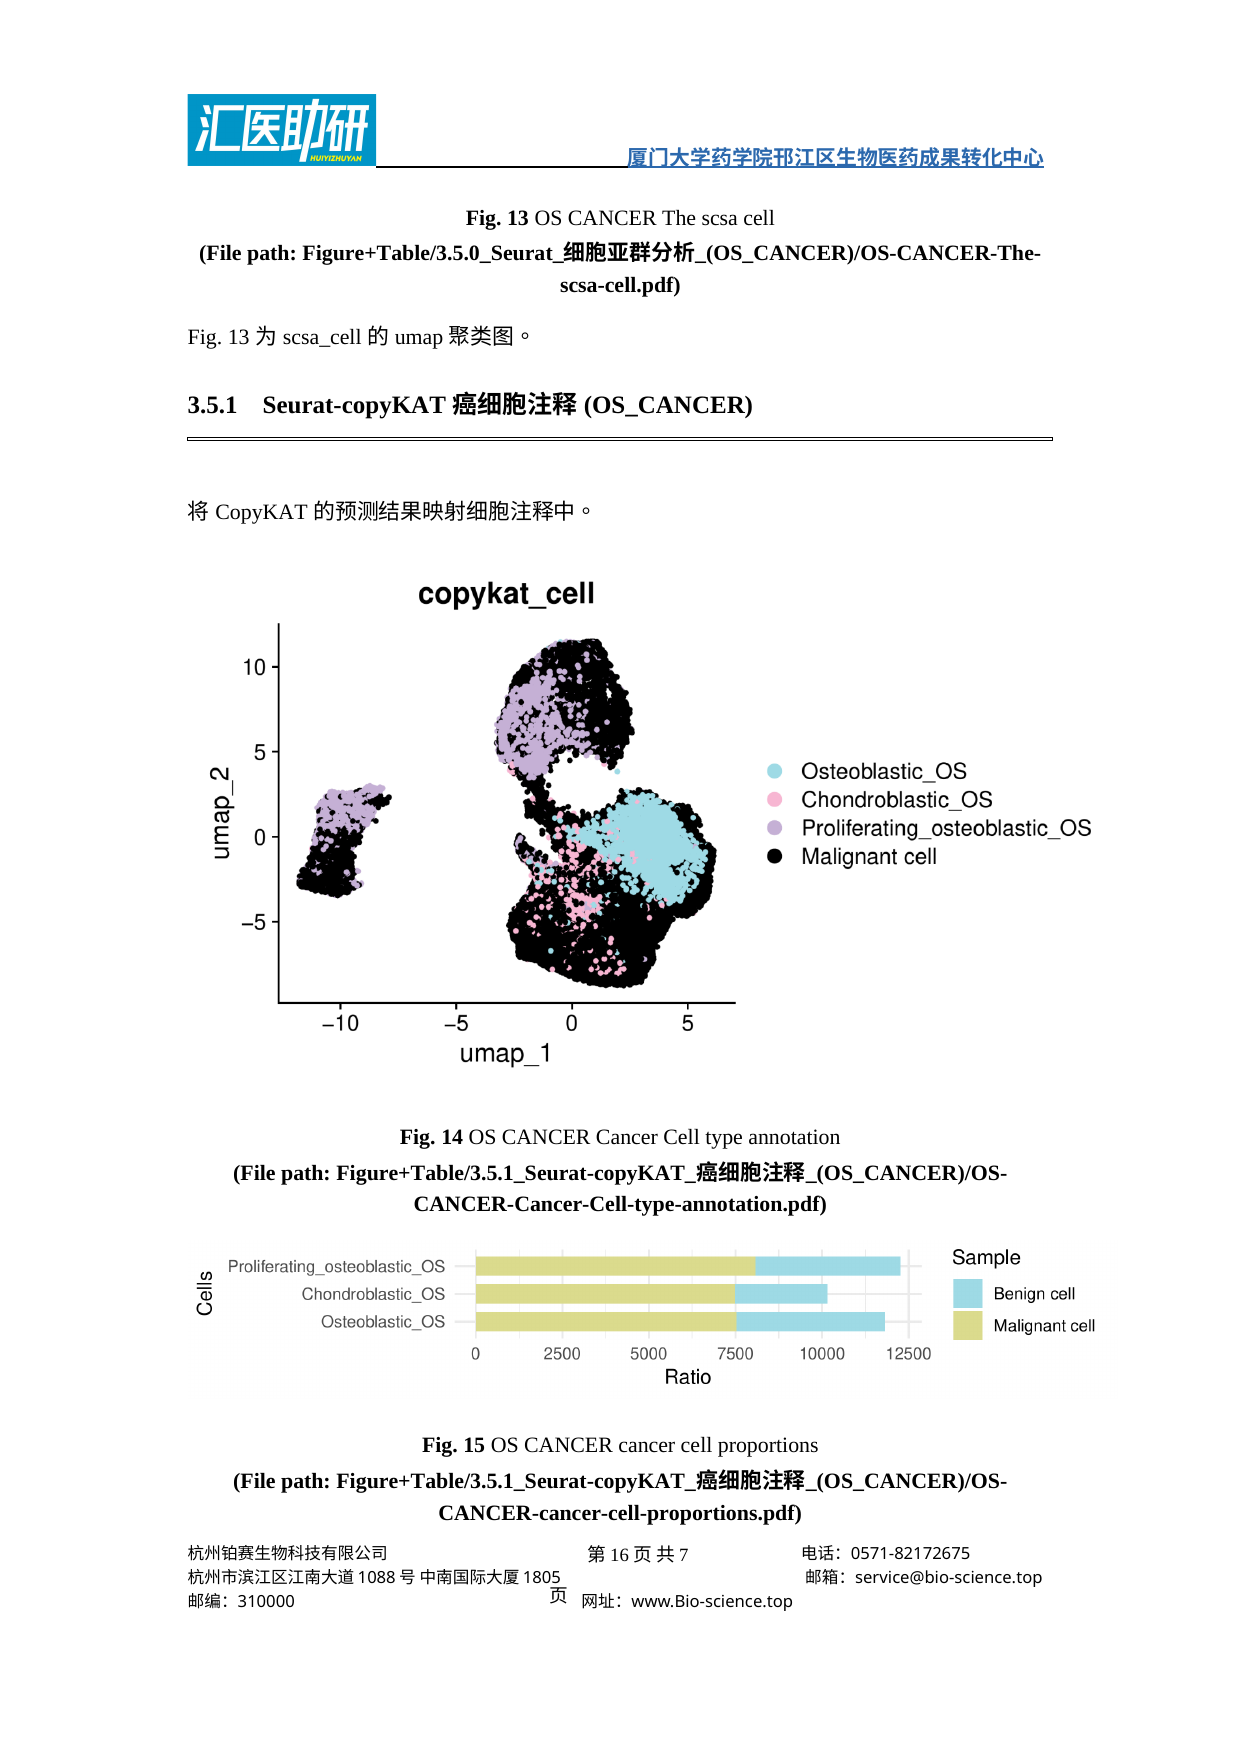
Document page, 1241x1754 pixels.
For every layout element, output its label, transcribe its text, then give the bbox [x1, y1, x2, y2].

text Fig. 13 为 scsa_cell 的 umap 聚类图。 [187, 321, 1053, 351]
picture [187, 559, 1118, 1091]
subtitle 3.5.1 Seurat-copyKAT 癌细胞注释 (OS_CANCER) [187, 386, 1053, 420]
text Fig. 14 OS CANCER Cancer Cell type annotation [187, 1124, 1053, 1149]
text Fig. 15 OS CANCER cancer cell proportions [187, 1432, 1053, 1458]
picture [187, 1240, 1118, 1399]
picture [210, 106, 243, 150]
text 将 CopyKAT 的预测结果映射细胞注释中。 [187, 496, 1053, 526]
picture [204, 106, 210, 114]
text Fig. 13 OS CANCER The scsa cell [187, 205, 1053, 230]
picture [327, 106, 368, 150]
picture [196, 131, 208, 150]
picture [243, 106, 284, 150]
text (File path: Figure+Table/3.5.1_Seurat-copyKAT_癌细胞注释_(OS_CANCER)/OS-CANCER-cancer-cell-proportions.pdf) [187, 1465, 1053, 1525]
picture [201, 118, 208, 127]
text (File path: Figure+Table/3.5.0_Seurat_细胞亚群分析_(OS_CANCER)/OS-CANCER-The-scsa-cell.pdf) [187, 237, 1053, 297]
text (File path: Figure+Table/3.5.1_Seurat-copyKAT_癌细胞注释_(OS_CANCER)/OS-CANCER-Cancer-Cell-type-annotation.pdf) [187, 1157, 1053, 1217]
picture [282, 99, 327, 161]
